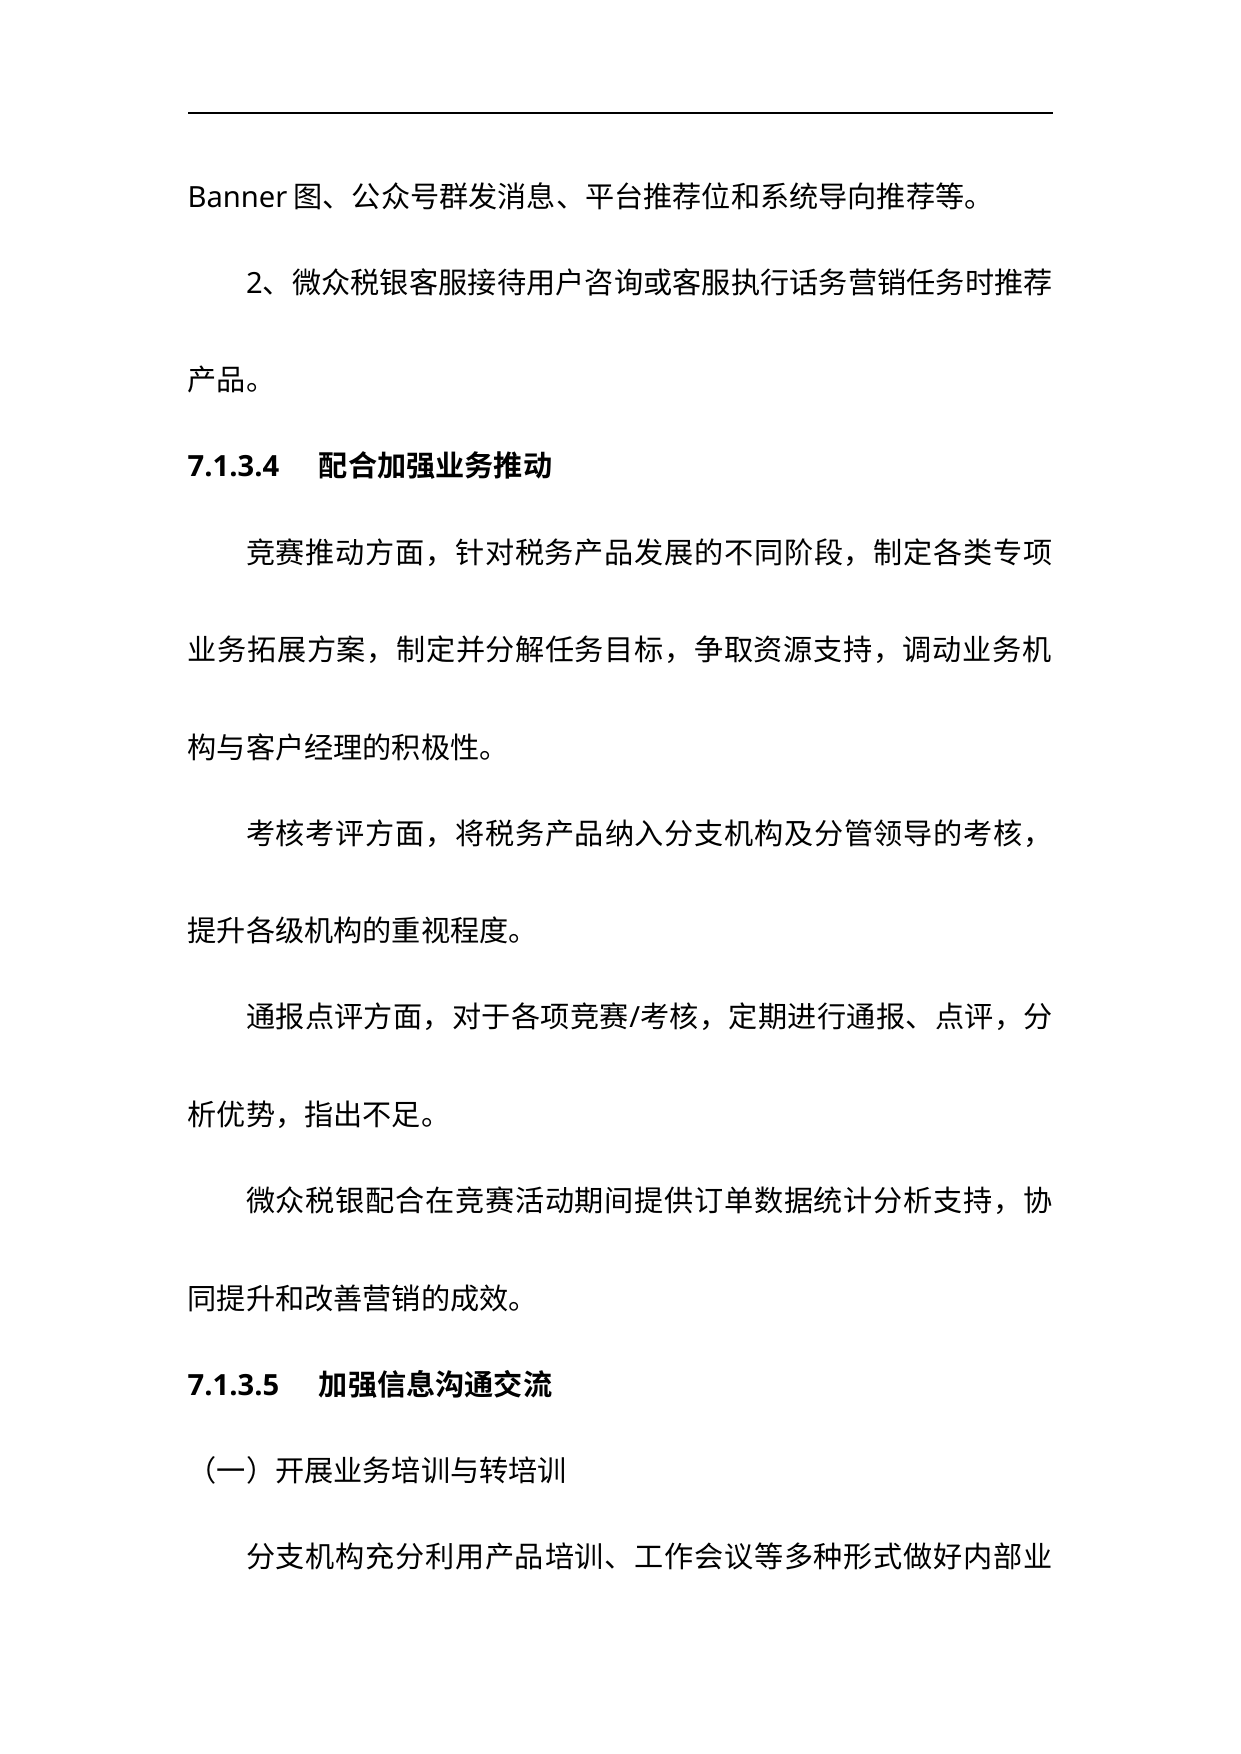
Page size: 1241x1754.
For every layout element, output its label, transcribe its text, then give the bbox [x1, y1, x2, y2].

text 考核考评方面，将税务产品纳入分支机构及分管领导的考核，提升各级机构的重视程度。 [187, 799, 1053, 962]
subtitle 配合加强业务推动 [187, 432, 1053, 497]
text 微众税银配合在竞赛活动期间提供订单数据统计分析支持，协同提升和改善营销的成效。 [187, 1166, 1053, 1329]
text 竞赛推动方面，针对税务产品发展的不同阶段，制定各类专项业务拓展方案，制定并分解任务目标，争取资源支持，调动业务机构与客户经理的积极性。 [187, 518, 1053, 778]
text （一）开展业务培训与转培训 [187, 1436, 1053, 1501]
text 通报点评方面，对于各项竞赛/考核，定期进行通报、点评，分析优势，指出不足。 [187, 983, 1053, 1145]
subtitle 加强信息沟通交流 [187, 1350, 1053, 1415]
text 2、微众税银客服接待用户咨询或客服执行话务营销任务时推荐产品。 [187, 248, 1053, 411]
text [187, 162, 1053, 227]
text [187, 1522, 1053, 1587]
